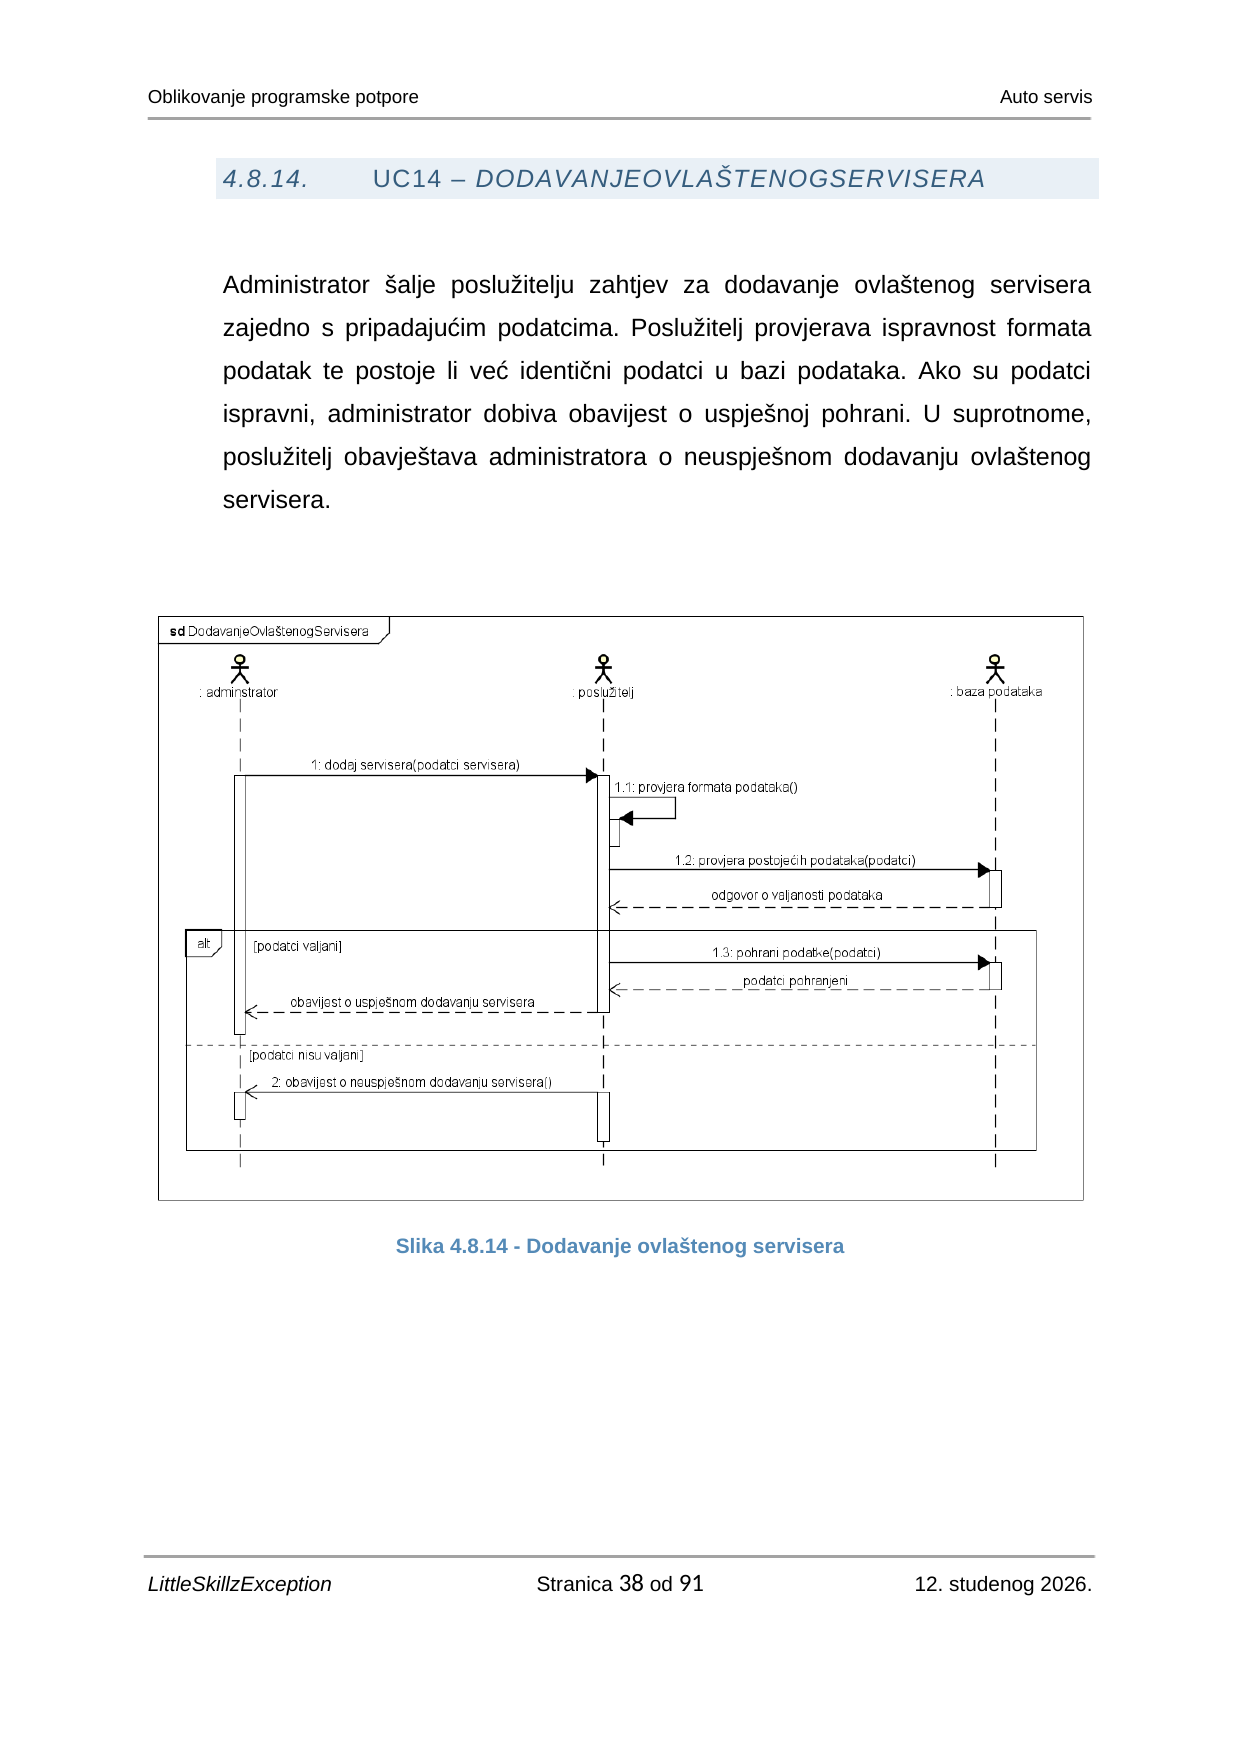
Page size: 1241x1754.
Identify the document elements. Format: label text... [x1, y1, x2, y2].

text Slika 4.8.14 - Dodavanje ovlaštenog servisera [148, 1234, 1093, 1258]
picture [147, 605, 1093, 1210]
subtitle UC14 – DodavanjeOvlaštenogServisera [223, 164, 1093, 193]
text Administrator šalje poslužitelju zahtjev za dodavanje ovlaštenog servisera zajedno s pripadajućim podatcima. Poslužitelj provjerava ispravnost formata podatak te postoje li već identični podatci u bazi podataka. Ako su podatci ispravni, administrator dobiva obavijest o uspješnoj pohrani. U suprotnome, poslužitelj obavještava administratora o neuspješnom dodavanju ovlaštenog servisera. [223, 270, 1093, 514]
